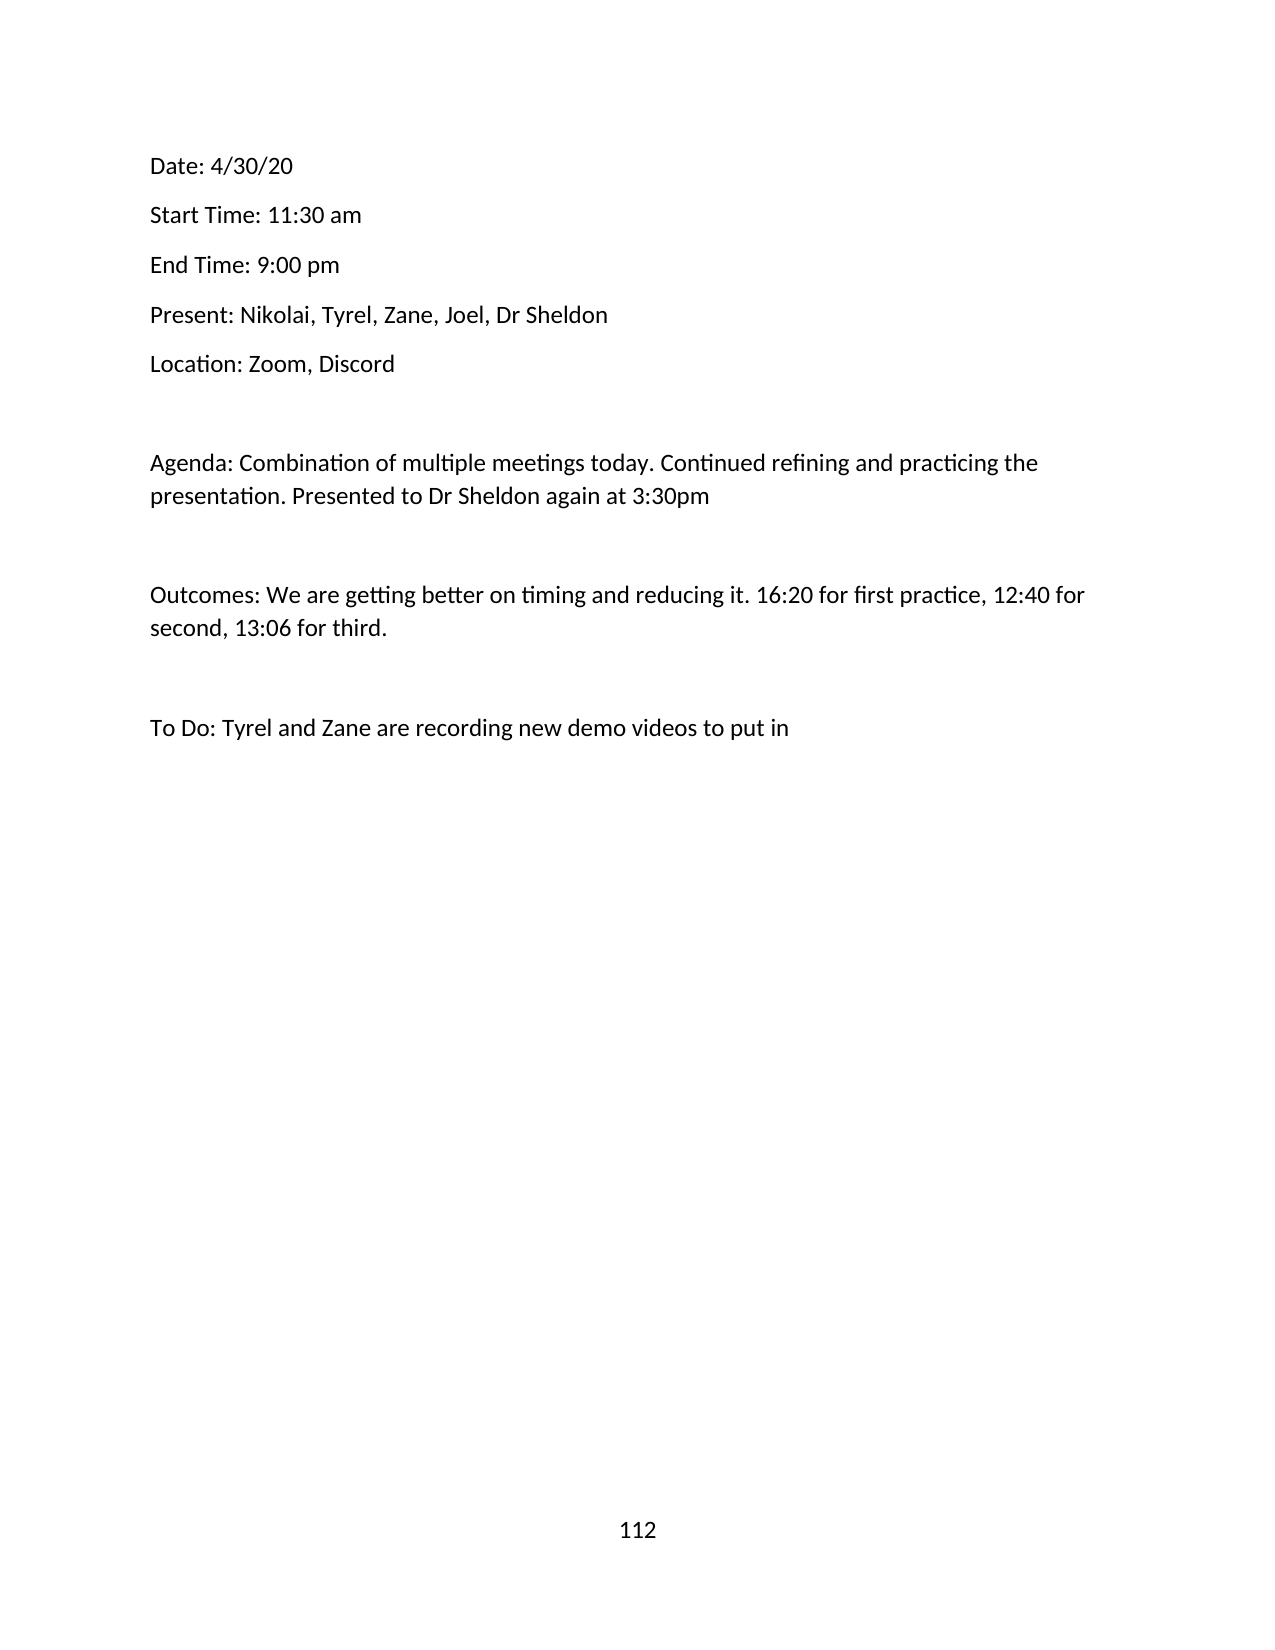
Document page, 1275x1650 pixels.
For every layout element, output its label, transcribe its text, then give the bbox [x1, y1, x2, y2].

text To Do: Tyrel and Zane are recording new demo videos to put in [150, 712, 1125, 742]
text Location: Zoom, Discord [150, 348, 1125, 379]
text Agenda: Combination of multiple meetings today. Continued refining and practicing the presentation. Presented to Dr Sheldon again at 3:30pm [150, 447, 1125, 511]
text End Time: 9:00 pm [150, 249, 1125, 280]
text Outcomes: We are getting better on timing and reducing it. 16:20 for first practice, 12:40 for second, 13:06 for third. [150, 579, 1125, 643]
text Date: 4/30/20 [150, 150, 1125, 181]
text Present: Nikolai, Tyrel, Zane, Joel, Dr Sheldon [150, 299, 1125, 329]
text Start Time: 11:30 am [150, 199, 1125, 230]
